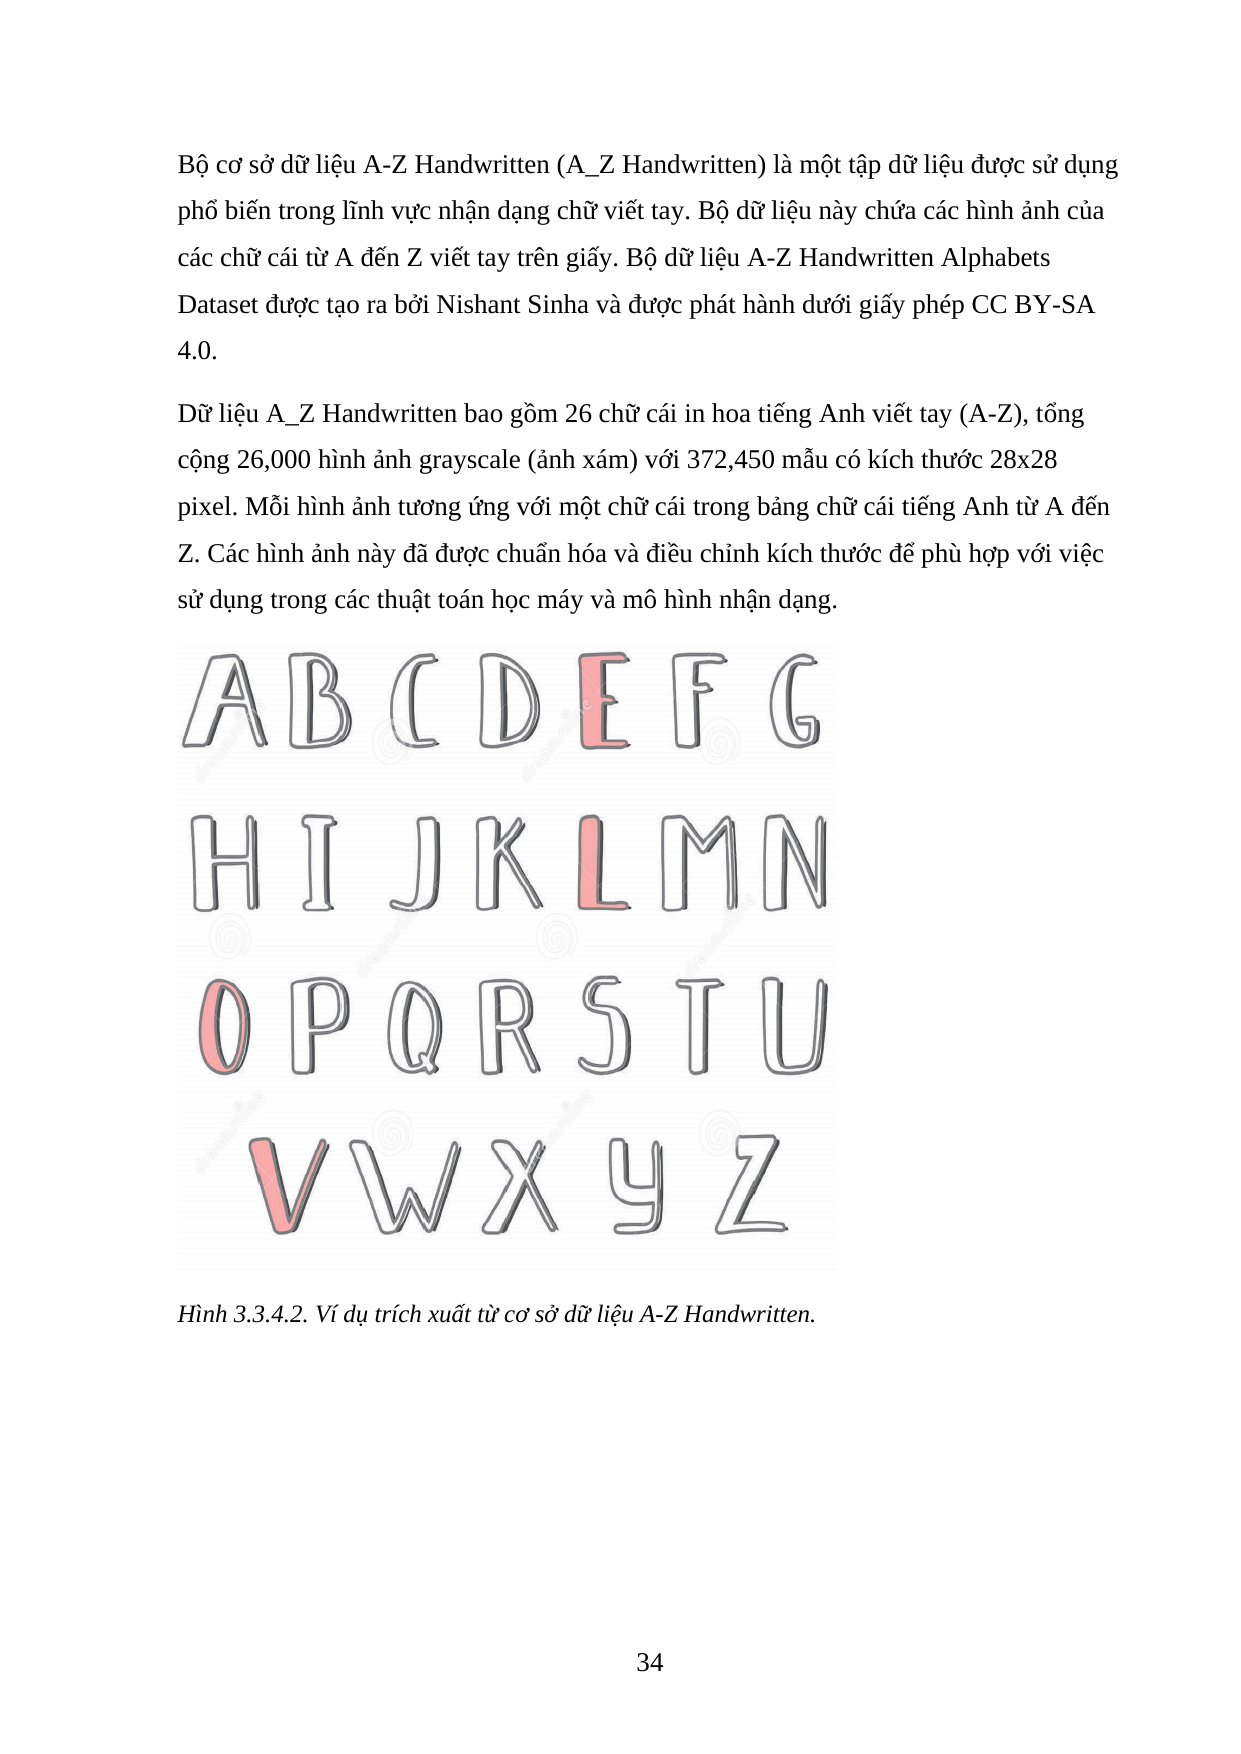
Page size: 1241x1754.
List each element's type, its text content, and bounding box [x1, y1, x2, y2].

text Bộ cơ sở dữ liệu A-Z Handwritten (A_Z Handwritten) là một tập dữ liệu được sử dụng phổ biến trong lĩnh vực nhận dạng chữ viết tay. Bộ dữ liệu này chứa các hình ảnh của các chữ cái từ A đến Z viết tay trên giấy. Bộ dữ liệu A-Z Handwritten Alphabets Dataset được tạo ra bởi Nishant Sinha và được phát hành dưới giấy phép CC BY-SA 4.0. [177, 148, 1122, 366]
text Dữ liệu A_Z Handwritten bao gồm 26 chữ cái in hoa tiếng Anh viết tay (A-Z), tổng cộng 26,000 hình ảnh grayscale (ảnh xám) với 372,450 mẫu có kích thước 28x28 pixel. Mỗi hình ảnh tương ứng với một chữ cái trong bảng chữ cái tiếng Anh từ A đến Z. Các hình ảnh này đã được chuẩn hóa và điều chỉnh kích thước để phù hợp với việc sử dụng trong các thuật toán học máy và mô hình nhận dạng. [177, 397, 1122, 614]
picture [177, 645, 837, 1271]
